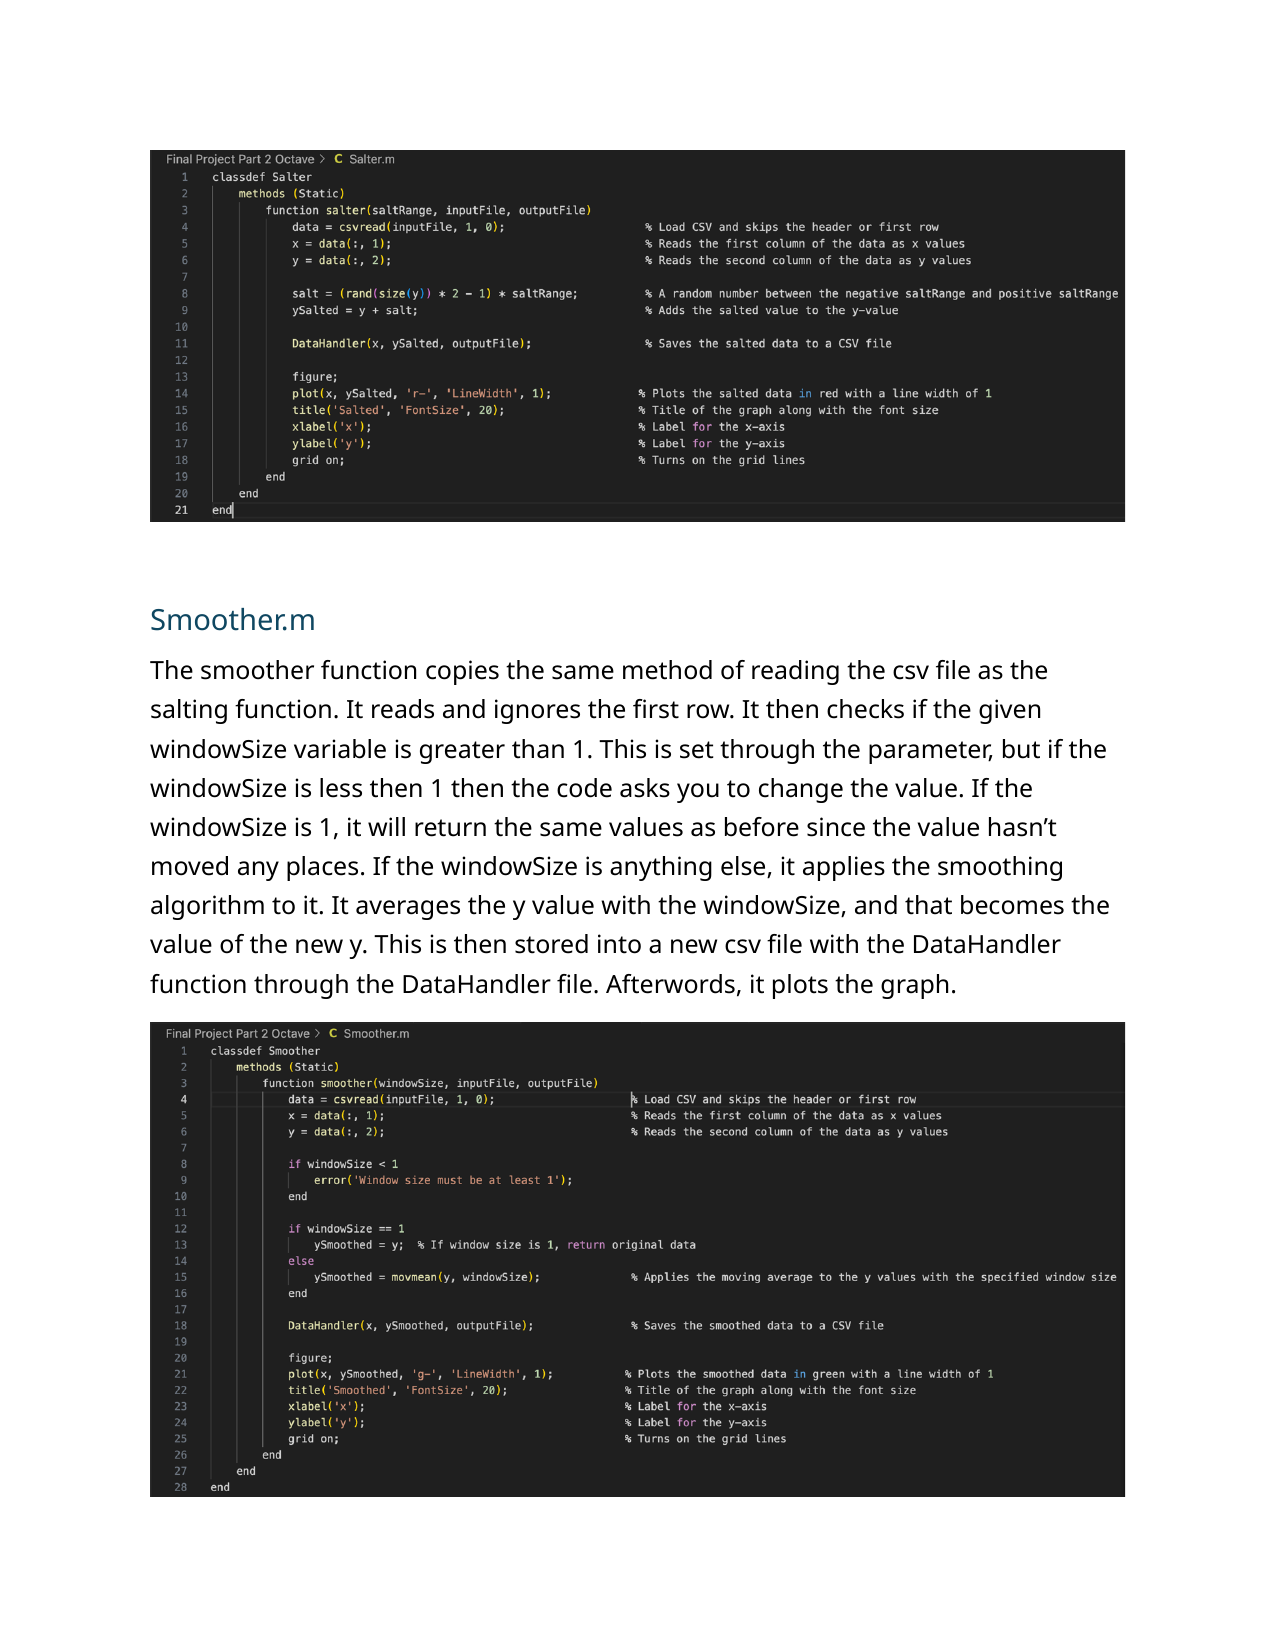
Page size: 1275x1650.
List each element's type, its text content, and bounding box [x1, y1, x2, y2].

text The smoother function copies the same method of reading the csv file as the salting function. It reads and ignores the first row. It then checks if the given windowSize variable is greater than 1. This is set through the parameter, but if the windowSize is less then 1 then the code asks you to change the value. If the windowSize is 1, it will return the same values as before since the value hasn’t moved any places. If the windowSize is anything else, it applies the smoothing algorithm to it. It averages the y value with the windowSize, and that becomes the value of the new y. This is then stored into a new csv file with the DataHandler function through the DataHandler file. Afterwords, it plots the graph. [150, 653, 1125, 1000]
picture [150, 150, 1125, 522]
subtitle Smoother.m [150, 599, 1125, 639]
picture [150, 1022, 1125, 1497]
